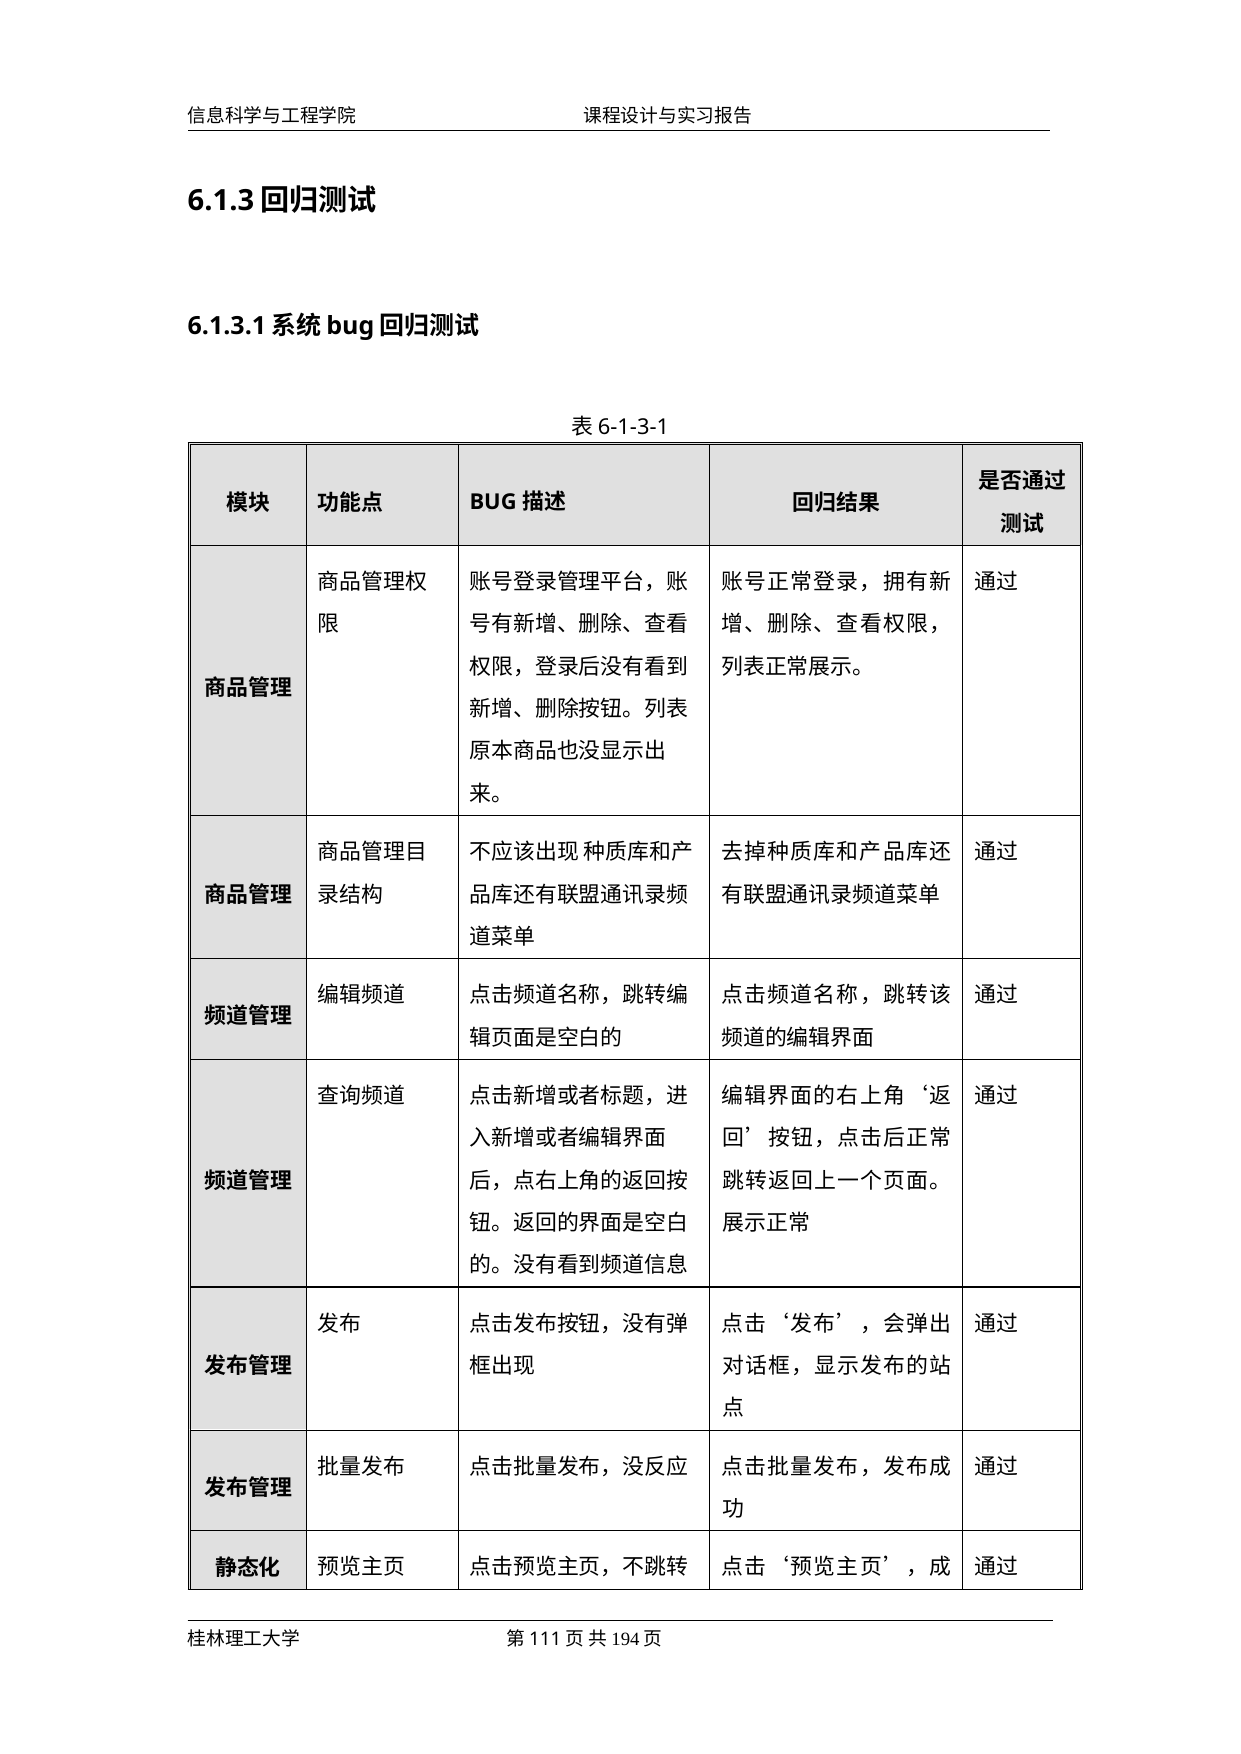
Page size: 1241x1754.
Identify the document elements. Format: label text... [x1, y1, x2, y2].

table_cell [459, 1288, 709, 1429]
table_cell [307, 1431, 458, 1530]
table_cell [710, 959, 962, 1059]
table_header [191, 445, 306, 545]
text 表6-1-3-1 [187, 408, 1053, 442]
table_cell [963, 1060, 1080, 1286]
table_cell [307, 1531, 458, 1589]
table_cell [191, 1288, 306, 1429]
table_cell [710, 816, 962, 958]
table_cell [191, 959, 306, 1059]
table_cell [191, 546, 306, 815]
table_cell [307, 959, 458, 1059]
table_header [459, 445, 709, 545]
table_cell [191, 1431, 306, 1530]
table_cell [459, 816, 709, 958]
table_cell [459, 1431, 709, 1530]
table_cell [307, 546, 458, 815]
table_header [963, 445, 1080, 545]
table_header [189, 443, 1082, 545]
subtitle 6.1.3回归测试 [187, 164, 1053, 232]
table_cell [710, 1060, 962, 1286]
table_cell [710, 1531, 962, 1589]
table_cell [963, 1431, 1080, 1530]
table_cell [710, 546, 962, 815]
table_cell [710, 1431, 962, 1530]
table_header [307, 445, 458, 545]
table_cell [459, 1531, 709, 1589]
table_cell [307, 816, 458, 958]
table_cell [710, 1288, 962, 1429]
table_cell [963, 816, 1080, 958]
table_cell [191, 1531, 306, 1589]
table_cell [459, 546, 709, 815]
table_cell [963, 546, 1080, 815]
subtitle 6.1.3.1系统bug回归测试 [187, 290, 1053, 358]
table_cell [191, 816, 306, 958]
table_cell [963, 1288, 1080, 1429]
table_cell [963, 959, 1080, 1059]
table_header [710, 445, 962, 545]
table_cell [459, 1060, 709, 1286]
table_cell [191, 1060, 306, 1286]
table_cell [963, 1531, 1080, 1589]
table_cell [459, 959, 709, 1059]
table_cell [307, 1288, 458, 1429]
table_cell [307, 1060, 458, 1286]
